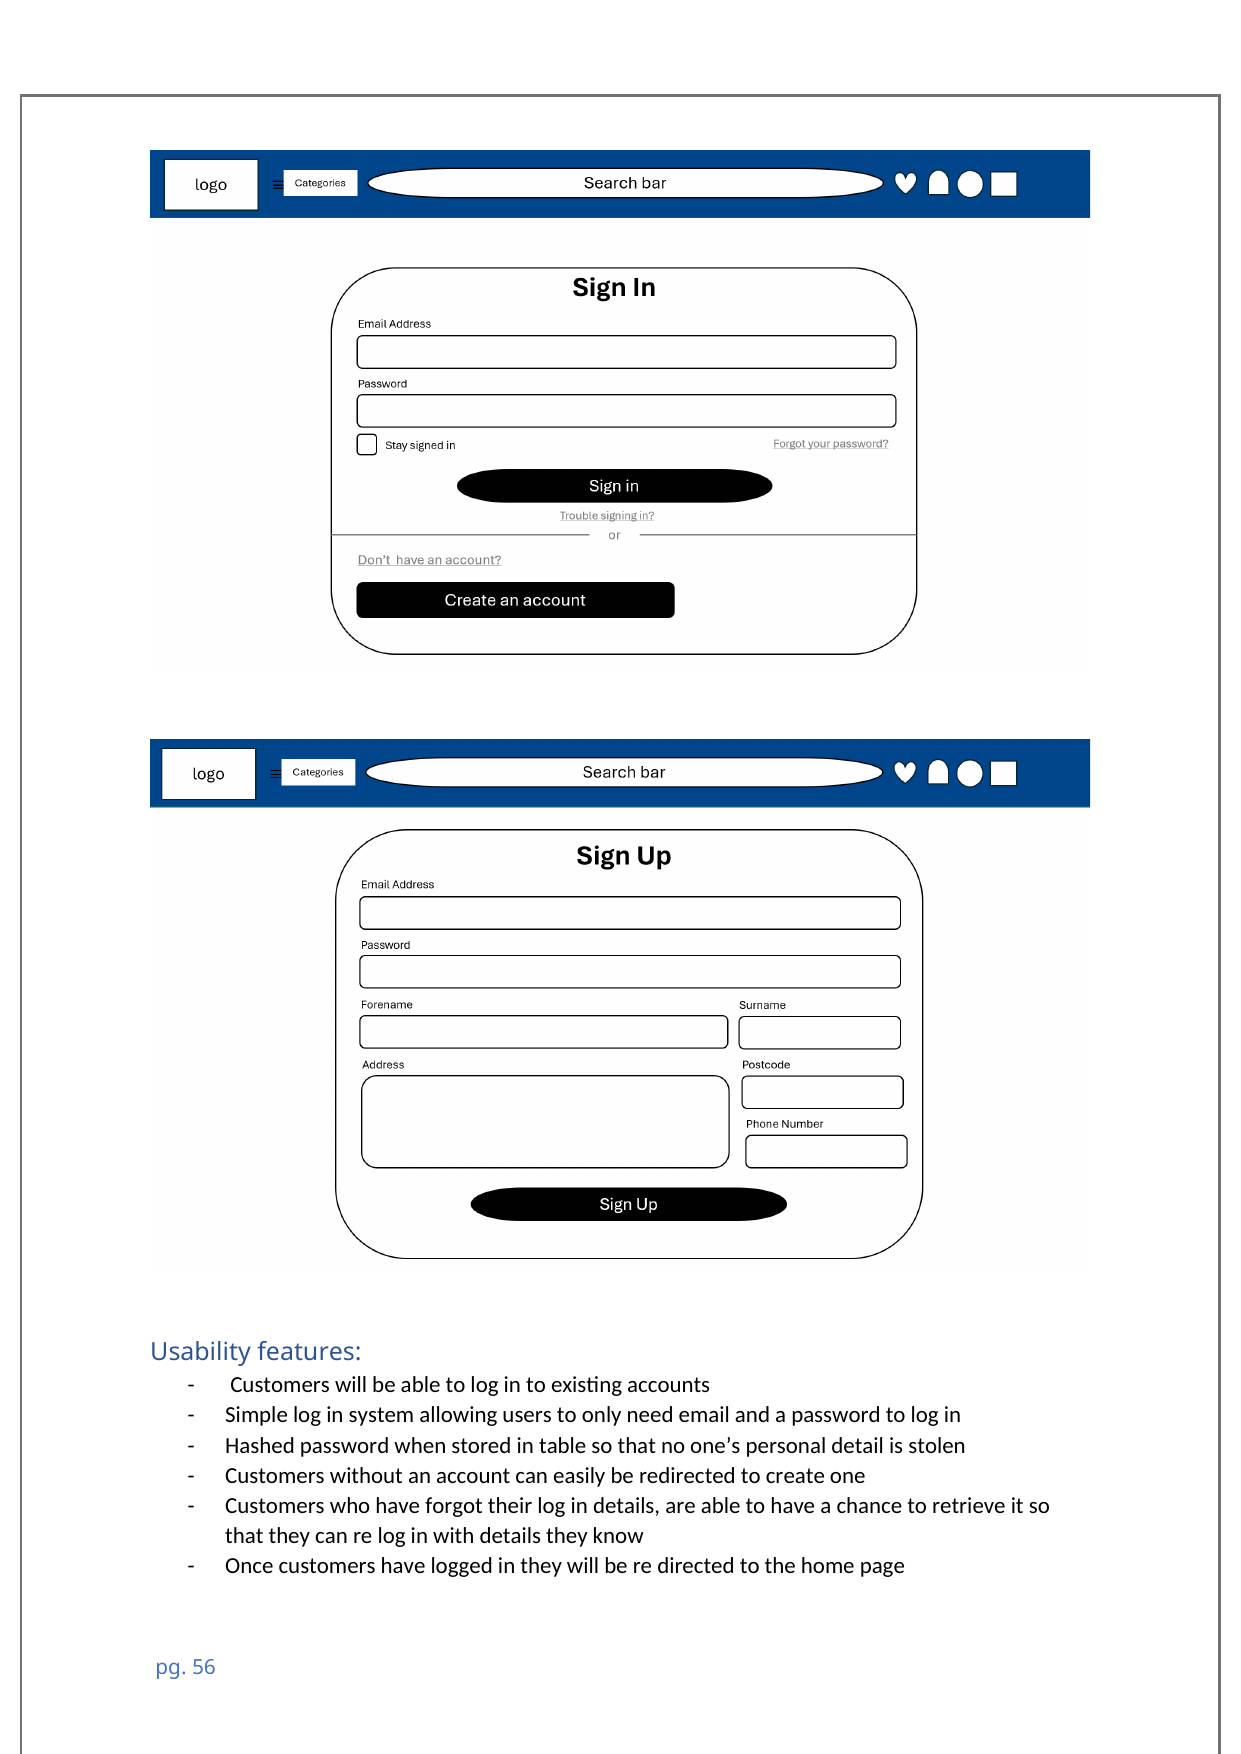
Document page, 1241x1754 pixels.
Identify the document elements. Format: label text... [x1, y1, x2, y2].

list Once customers have logged in they will be re directed to the home page [187, 1552, 1090, 1580]
list Customers who have forgot their log in details, are able to have a chance to retrieve it so that they can re log in with details they know [187, 1491, 1090, 1549]
list Customers will be able to log in to existing accounts [187, 1370, 1090, 1398]
picture [150, 739, 1091, 1268]
list Hashed password when stored in table so that no one’s personal detail is stolen [187, 1431, 1090, 1459]
list Simple log in system allowing users to only need email and a password to log in [187, 1401, 1090, 1429]
subtitle Usability features: [150, 1334, 1090, 1368]
picture [150, 150, 1091, 674]
list Customers without an account can easily be redirected to create one [187, 1461, 1090, 1489]
